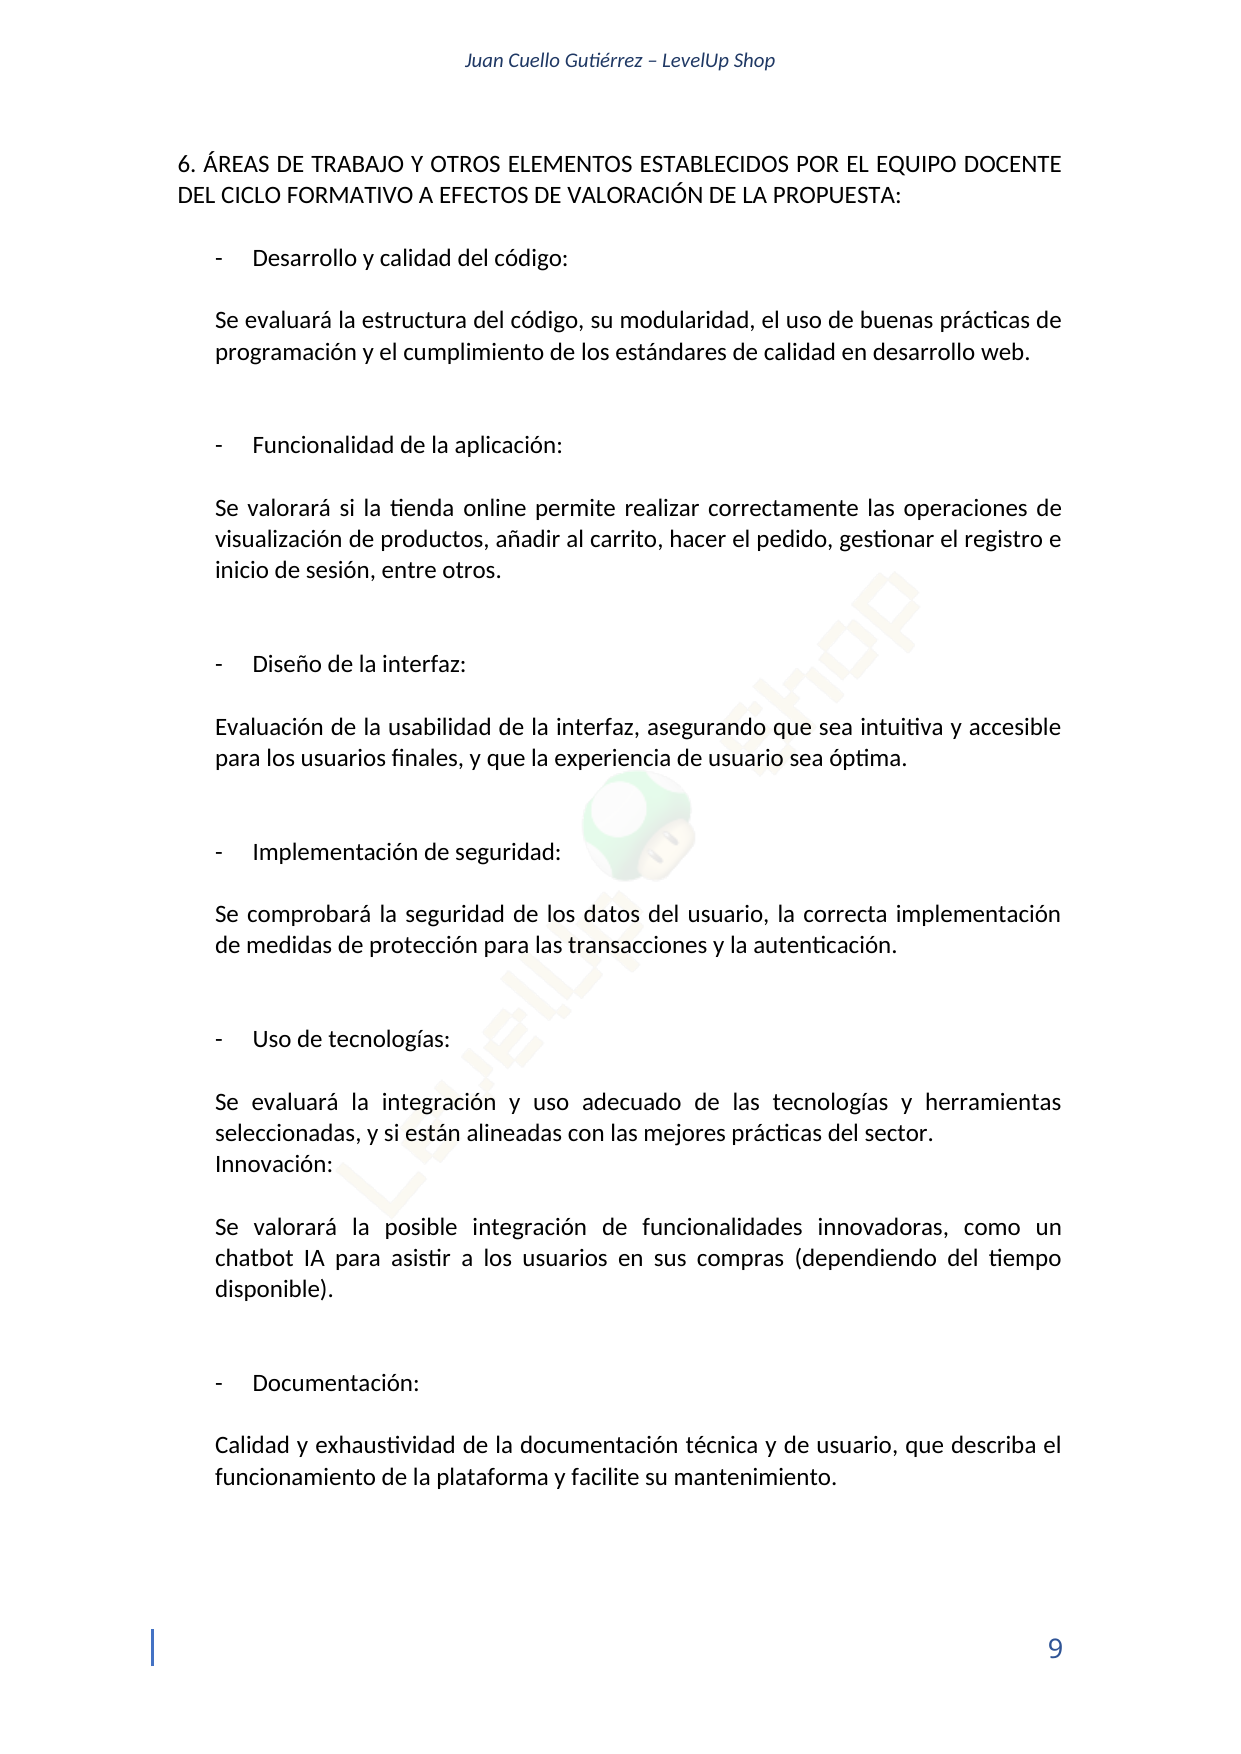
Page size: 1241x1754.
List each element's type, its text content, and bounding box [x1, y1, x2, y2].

text Evaluación de la usabilidad de la interfaz, asegurando que sea intuitiva y accesible para los usuarios finales, y que la experiencia de usuario sea óptima. [215, 710, 1063, 773]
list Desarrollo y calidad del código: [215, 241, 1063, 273]
text Se evaluará la estructura del código, su modularidad, el uso de buenas prácticas de programación y el cumplimiento de los estándares de calidad en desarrollo web. [215, 304, 1063, 366]
text Se valorará la posible integración de funcionalidades innovadoras, como un chatbot IA para asistir a los usuarios en sus compras (dependiendo del tiempo disponible). [215, 1210, 1063, 1304]
text Se comprobará la seguridad de los datos del usuario, la correcta implementación de medidas de protección para las transacciones y la autenticación. [215, 898, 1063, 960]
list Funcionalidad de la aplicación: [215, 429, 1063, 460]
list Documentación: [215, 1366, 1063, 1398]
text Innovación: [215, 1148, 1063, 1179]
list Implementación de seguridad: [215, 835, 1063, 866]
list Diseño de la interfaz: [215, 648, 1063, 679]
list Uso de tecnologías: [215, 1023, 1063, 1054]
text Se valorará si la tienda online permite realizar correctamente las operaciones de visualización de productos, añadir al carrito, hacer el pedido, gestionar el registro e inicio de sesión, entre otros. [215, 491, 1063, 585]
text 6. ÁREAS DE TRABAJO Y OTROS ELEMENTOS ESTABLECIDOS POR EL EQUIPO DOCENTE DEL CICLO FORMATIVO A EFECTOS DE VALORACIÓN DE LA PROPUESTA: [177, 148, 1063, 210]
text Calidad y exhaustividad de la documentación técnica y de usuario, que describa el funcionamiento de la plataforma y facilite su mantenimiento. [215, 1429, 1063, 1491]
text Se evaluará la integración y uso adecuado de las tecnologías y herramientas seleccionadas, y si están alineadas con las mejores prácticas del sector. [215, 1085, 1063, 1148]
